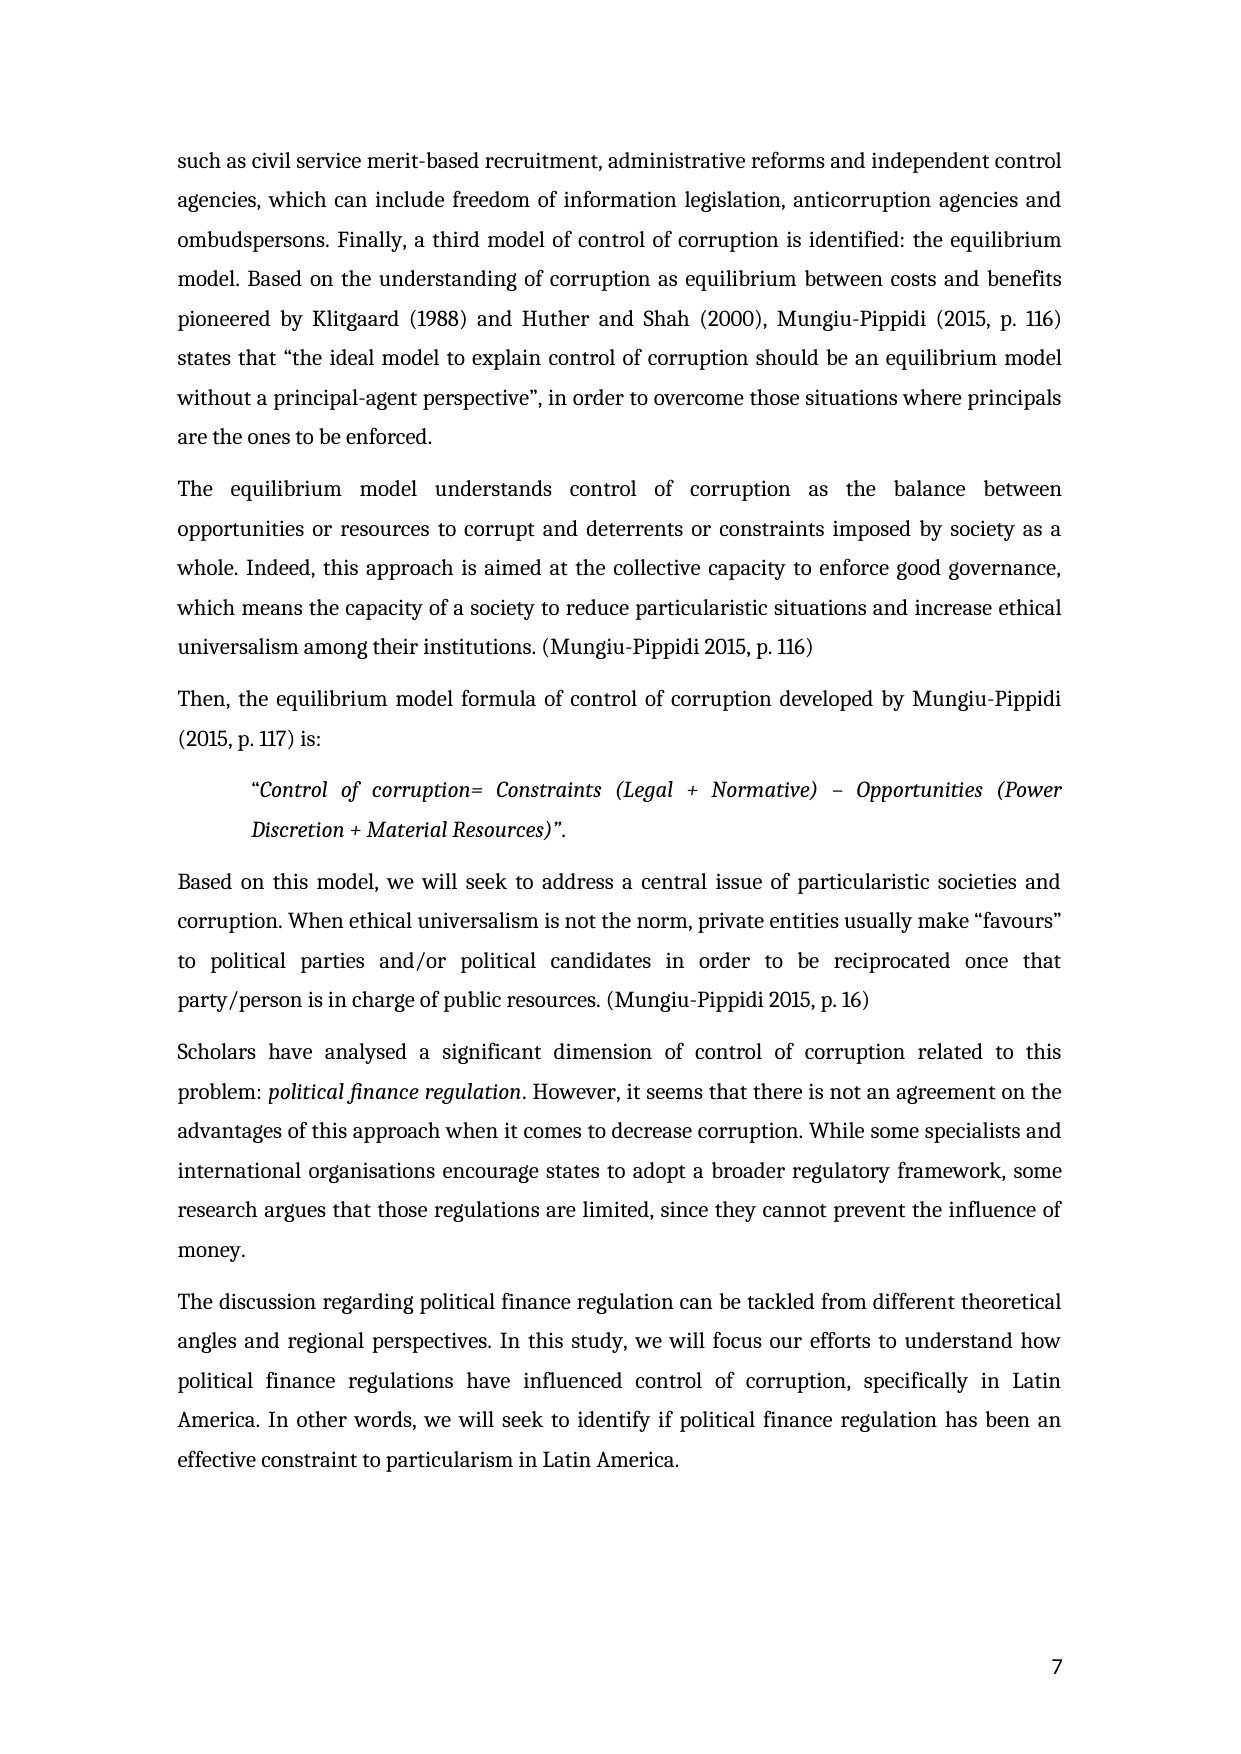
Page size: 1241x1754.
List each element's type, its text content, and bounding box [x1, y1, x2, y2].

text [177, 148, 1063, 450]
text Scholars have analysed a significant dimension of control of corruption related to this problem: political finance regulation. However, it seems that there is not an agreement on the advantages of this approach when it comes to decrease corruption. While some specialists and international organisations encourage states to adopt a broader regulatory framework, some research argues that those regulations are limited, since they cannot prevent the influence of money. [177, 1039, 1063, 1263]
text “Control of corruption= Constraints (Legal + Normative) – Opportunities (Power Discretion + Material Resources)”. [251, 777, 1063, 843]
text The equilibrium model understands control of corruption as the balance between opportunities or resources to corrupt and deterrents or constraints imposed by society as a whole. Indeed, this approach is aimed at the collective capacity to enforce good governance, which means the capacity of a society to reduce particularistic situations and increase ethical universalism among their institutions. (Mungiu-Pippidi 2015, p. 116) [177, 476, 1063, 660]
text The discussion regarding political finance regulation can be tackled from different theoretical angles and regional perspectives. In this study, we will focus our efforts to understand how political finance regulations have influenced control of corruption, specifically in Latin America. In other words, we will seek to identify if political finance regulation has been an effective constraint to particularism in Latin America. [177, 1288, 1063, 1473]
text Then, the equilibrium model formula of control of corruption developed by Mungiu-Pippidi (2015, p. 117) is: [177, 686, 1063, 752]
text Based on this model, we will seek to address a central issue of particularistic societies and corruption. When ethical universalism is not the norm, private entities usually make “favours” to political parties and/or political candidates in order to be reciprocated once that party/person is in charge of public resources. (Mungiu-Pippidi 2015, p. 16) [177, 869, 1063, 1013]
